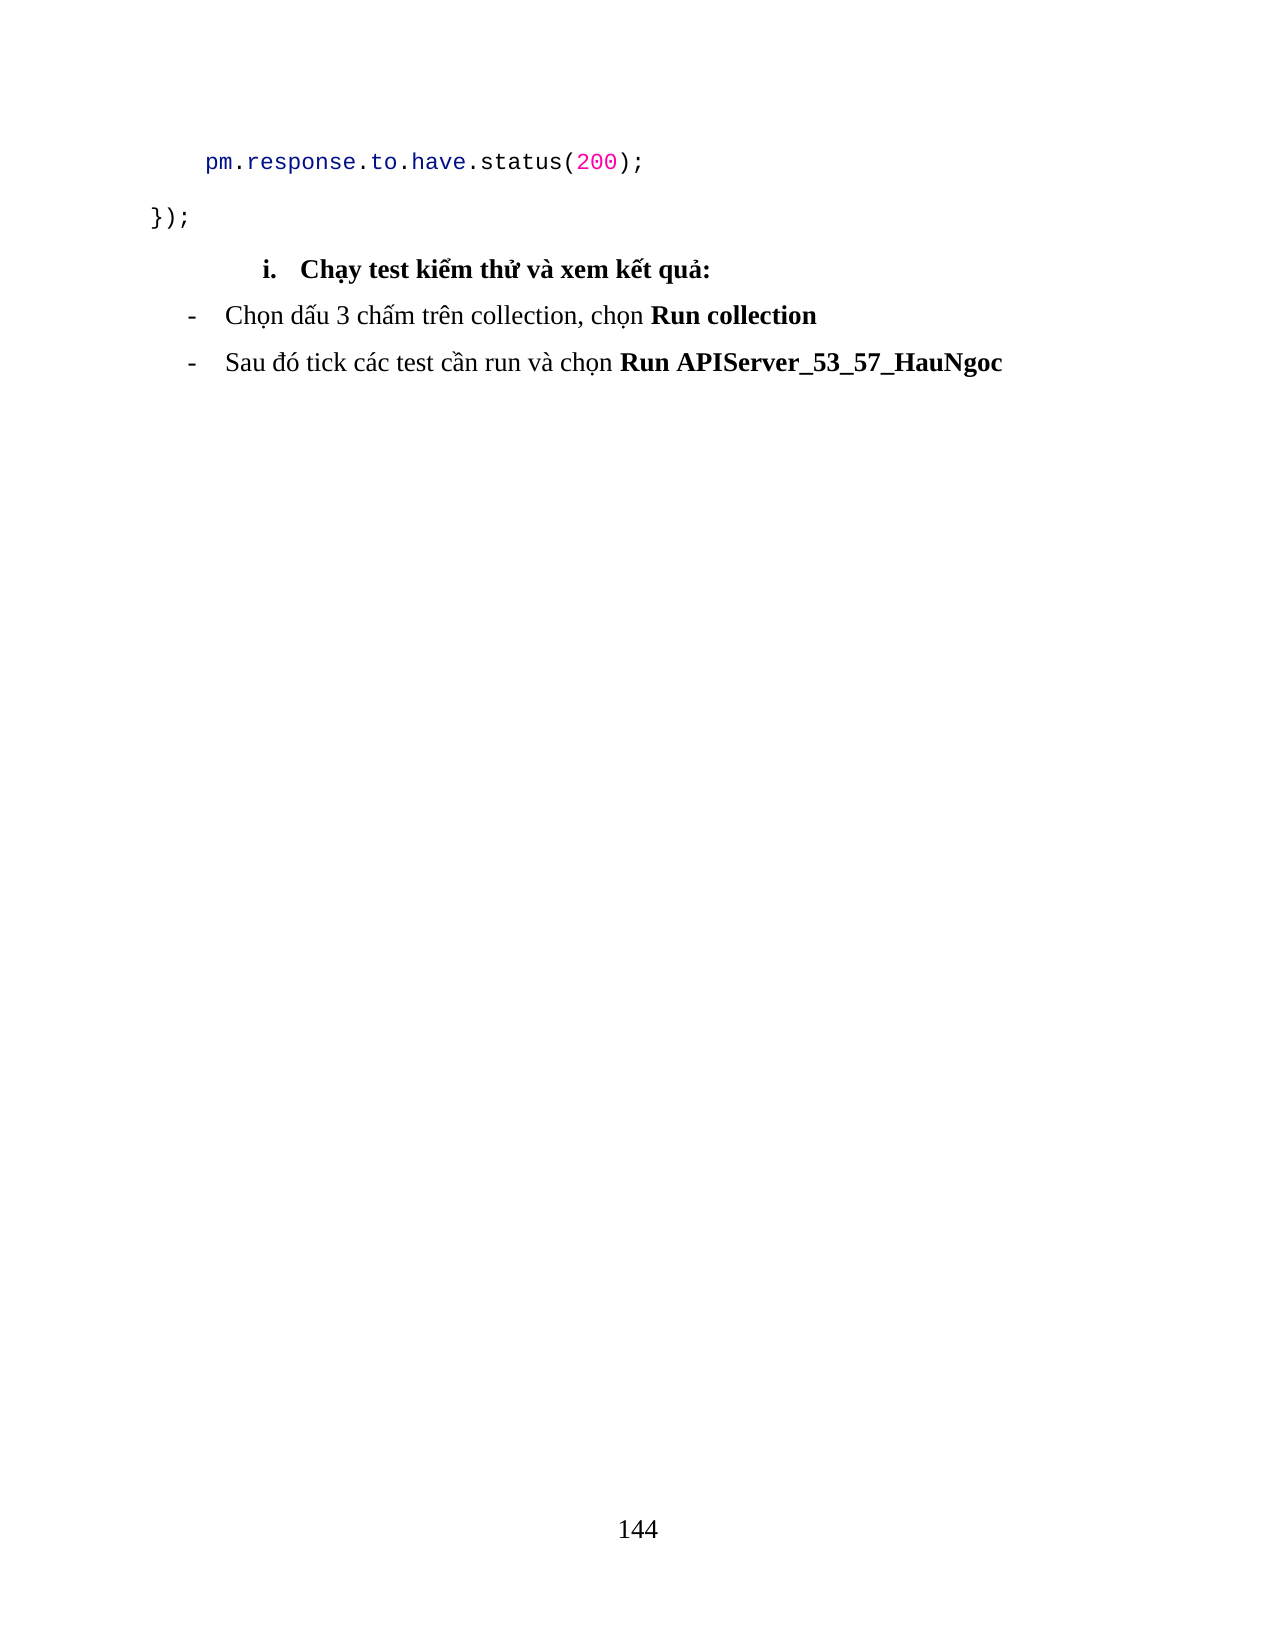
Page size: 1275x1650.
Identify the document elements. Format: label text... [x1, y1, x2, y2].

subtitle Chạy test kiểm thử và xem kết quả: [262, 253, 1125, 284]
text pm.response.to.have.status(200); [150, 150, 1125, 176]
text }); [150, 206, 1125, 231]
list Sau đó tick các test cần run và chọn Run APIServer_53_57_HauNgoc [187, 346, 1125, 377]
list Chọn dấu 3 chấm trên collection, chọn Run collection [187, 299, 1125, 331]
